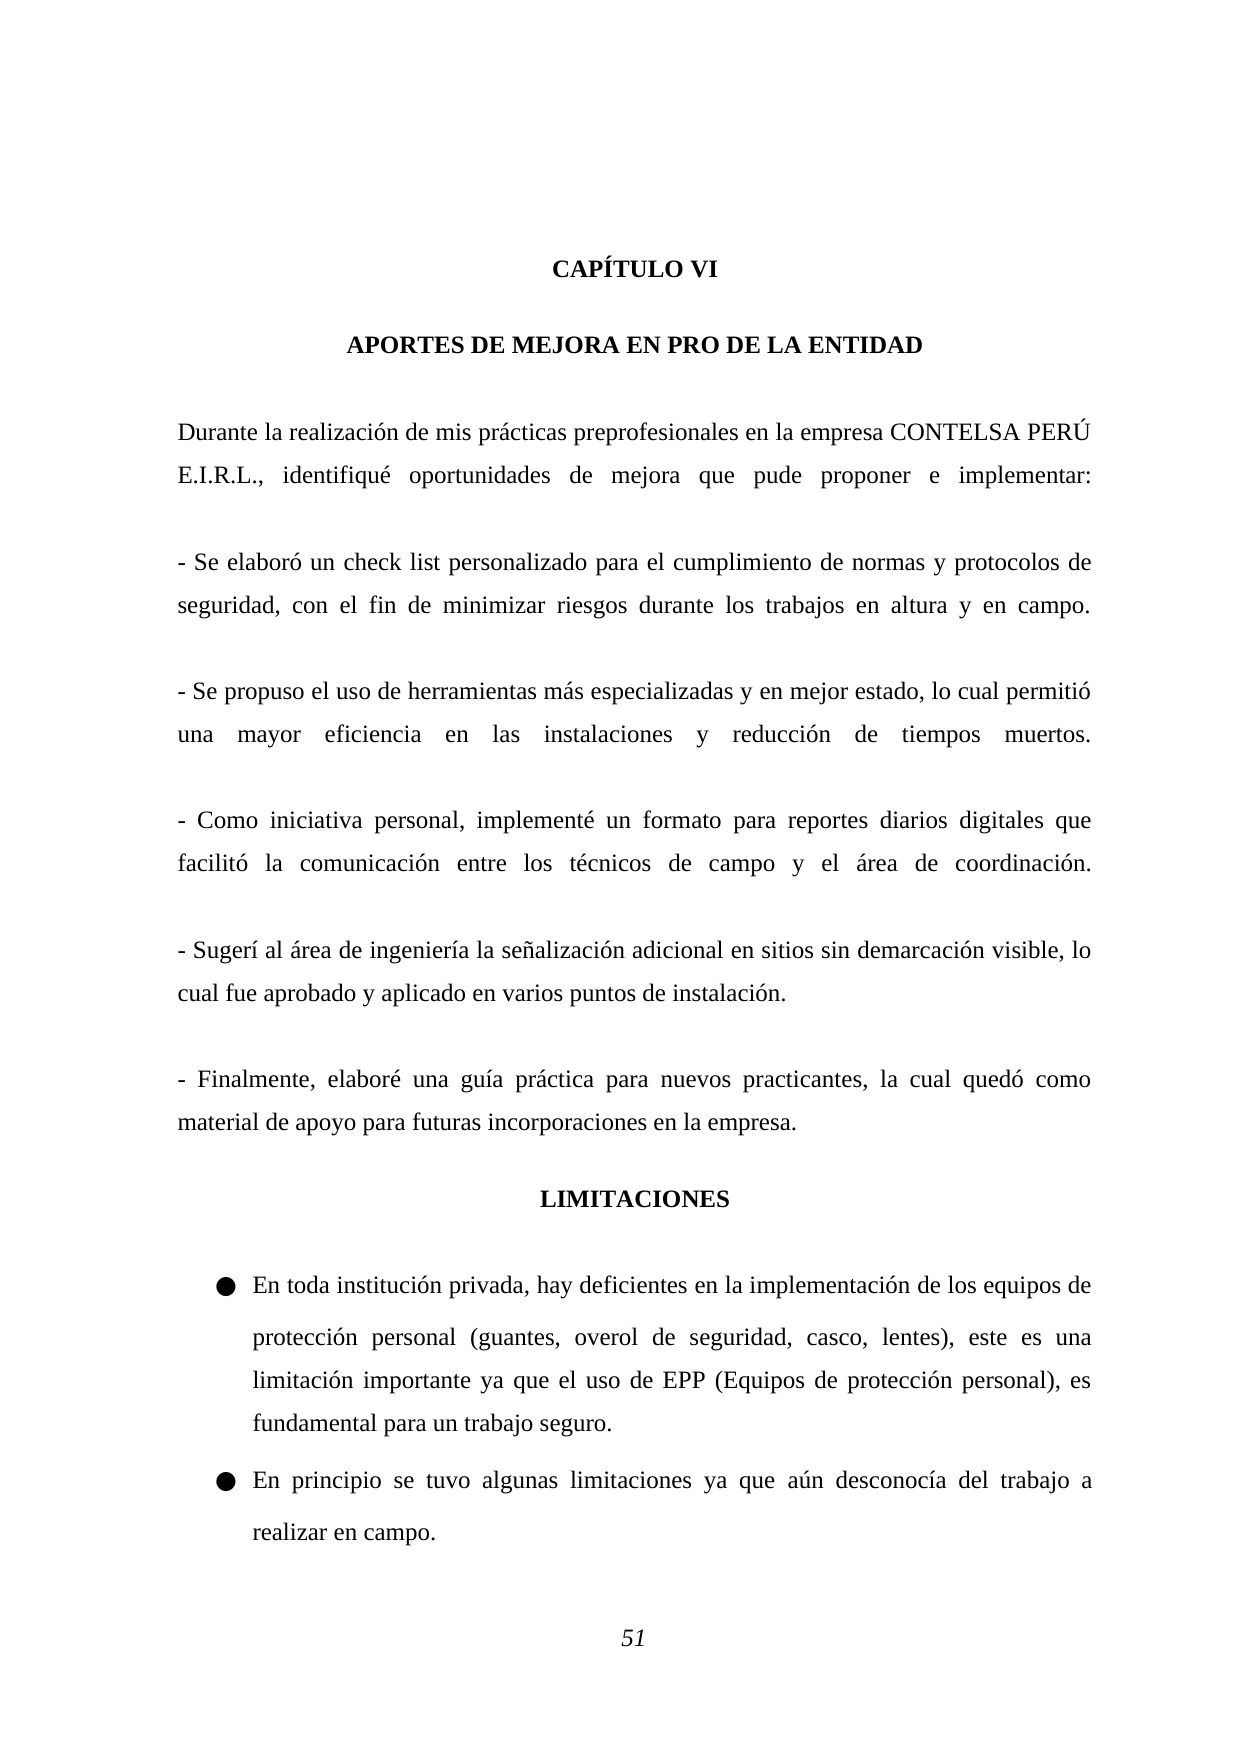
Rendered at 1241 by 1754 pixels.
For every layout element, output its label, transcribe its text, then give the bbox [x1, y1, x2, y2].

text Durante la realización de mis prácticas preprofesionales en la empresa CONTELSA PERÚ E.I.R.L., identifiqué oportunidades de mejora que pude proponer e implementar: - Se elaboró un check list personalizado para el cumplimiento de normas y protocolos de seguridad, con el fin de minimizar riesgos durante los trabajos en altura y en campo. - Se propuso el uso de herramientas más especializadas y en mejor estado, lo cual permitió una mayor eficiencia en las instalaciones y reducción de tiempos muertos. - Como iniciativa personal, implementé un formato para reportes diarios digitales que facilitó la comunicación entre los técnicos de campo y el área de coordinación. - Sugerí al área de ingeniería la señalización adicional en sitios sin demarcación visible, lo cual fue aprobado y aplicado en varios puntos de instalación. [177, 417, 1092, 1007]
subtitle APORTES DE MEJORA EN PRO DE LA ENTIDAD [177, 330, 1092, 359]
list En principio se tuvo algunas limitaciones ya que aún desconocía del trabajo a realizar en campo. [215, 1452, 1092, 1546]
subtitle LIMITACIONES [177, 1184, 1092, 1212]
subtitle CAPÍTULO VI [177, 254, 1092, 282]
list En toda institución privada, hay deficientes en la implementación de los equipos de protección personal (guantes, overol de seguridad, casco, lentes), este es una limitación importante ya que el uso de EPP (Equipos de protección personal), es fundamental para un trabajo seguro. [215, 1257, 1092, 1437]
text - Finalmente, elaboré una guía práctica para nuevos practicantes, la cual quedó como material de apoyo para futuras incorporaciones en la empresa. [177, 1021, 1092, 1136]
